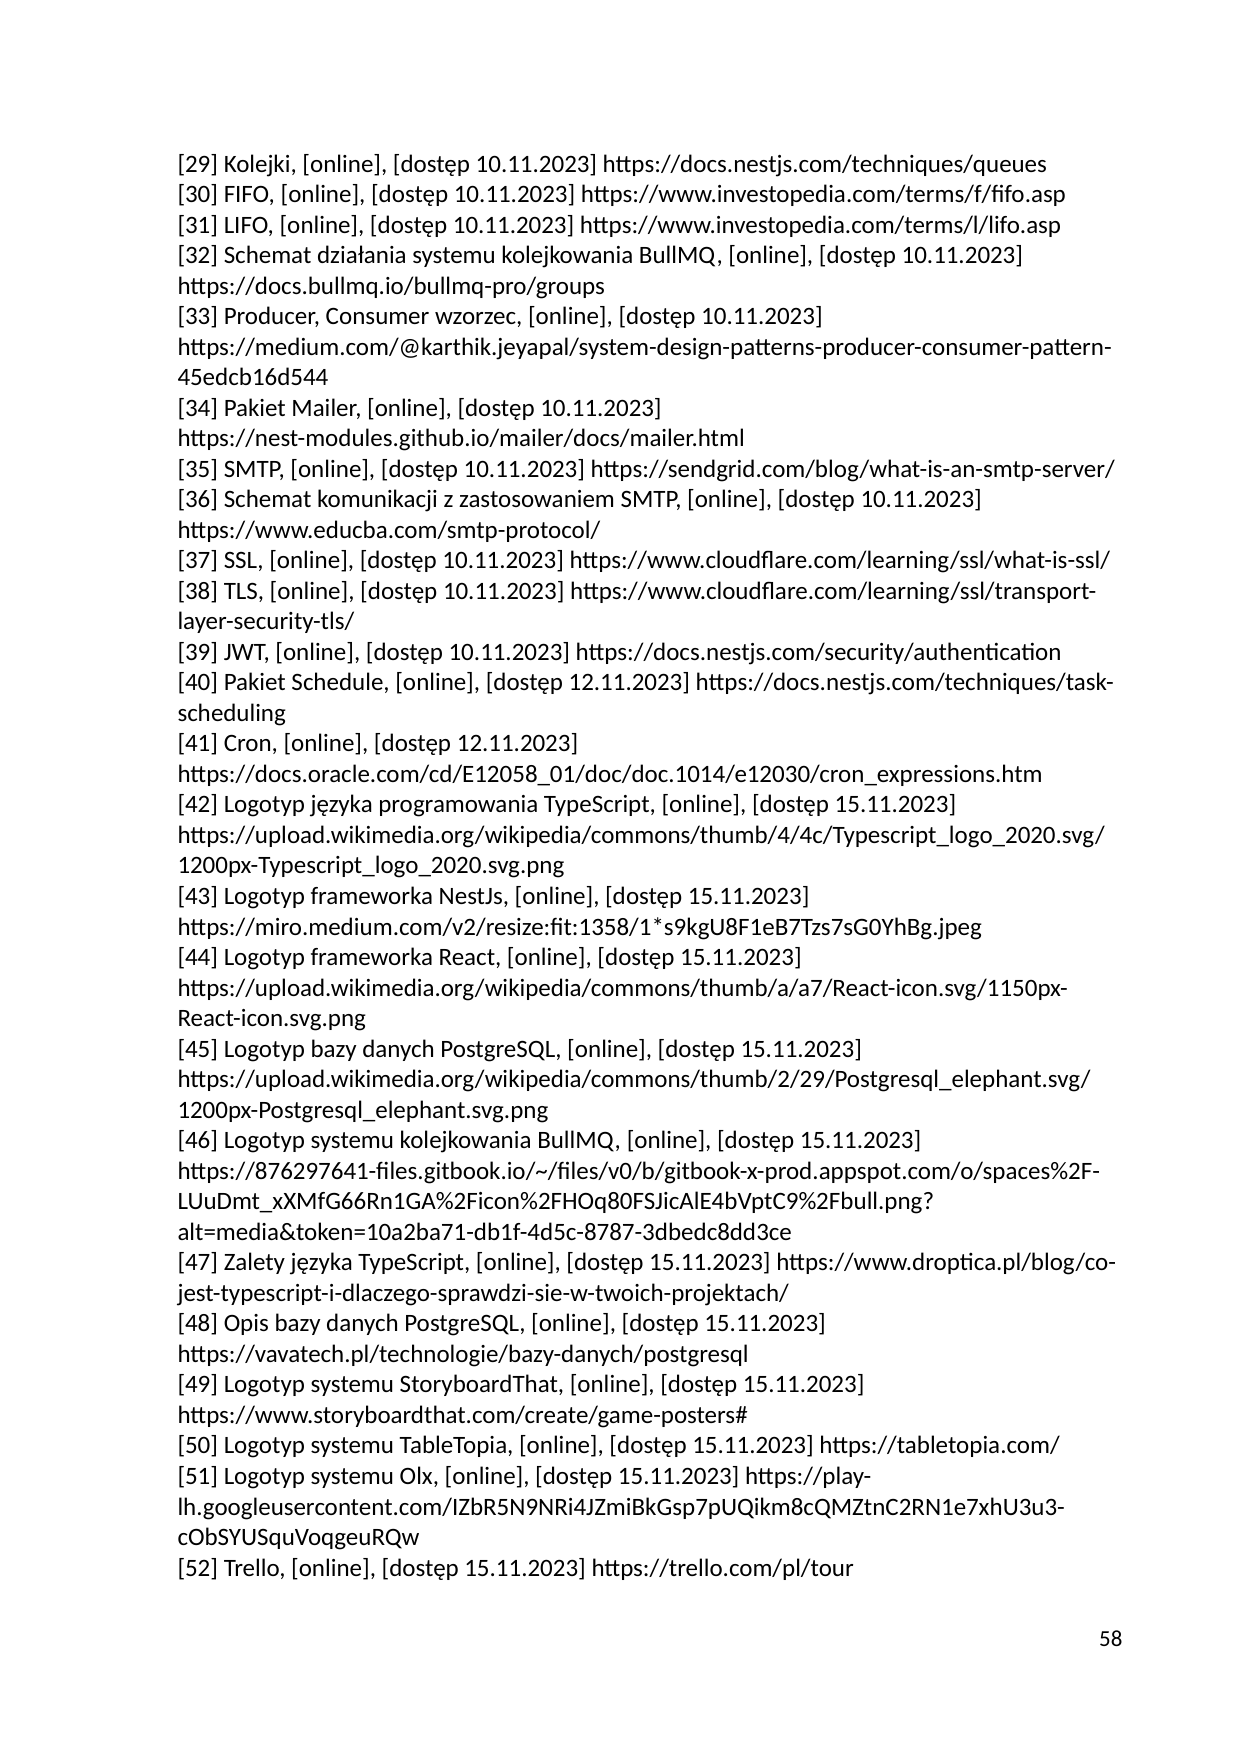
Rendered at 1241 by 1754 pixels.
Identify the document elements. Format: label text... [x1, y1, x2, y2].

text [36] Schemat komunikacji z zastosowaniem SMTP, [online], [dostęp 10.11.2023] https://www.educba.com/smtp-protocol/ [177, 483, 1122, 544]
text [47] Zalety języka TypeScript, [online], [dostęp 15.11.2023] https://www.droptica.pl/blog/co-jest-typescript-i-dlaczego-sprawdzi-sie-w-twoich-projektach/ [177, 1246, 1122, 1307]
text [31] LIFO, [online], [dostęp 10.11.2023] https://www.investopedia.com/terms/l/lifo.asp [177, 209, 1122, 239]
text [45] Logotyp bazy danych PostgreSQL, [online], [dostęp 15.11.2023] https://upload.wikimedia.org/wikipedia/commons/thumb/2/29/Postgresql_elephant.svg/1200px-Postgresql_elephant.svg.png [177, 1033, 1122, 1124]
text [40] Pakiet Schedule, [online], [dostęp 12.11.2023] https://docs.nestjs.com/techniques/task-scheduling [177, 667, 1122, 728]
text [42] Logotyp języka programowania TypeScript, [online], [dostęp 15.11.2023] https://upload.wikimedia.org/wikipedia/commons/thumb/4/4c/Typescript_logo_2020.svg/1200px-Typescript_logo_2020.svg.png [177, 789, 1122, 880]
text [44] Logotyp frameworka React, [online], [dostęp 15.11.2023] https://upload.wikimedia.org/wikipedia/commons/thumb/a/a7/React-icon.svg/1150px-React-icon.svg.png [177, 941, 1122, 1033]
text [37] SSL, [online], [dostęp 10.11.2023] https://www.cloudflare.com/learning/ssl/what-is-ssl/ [177, 544, 1122, 575]
text [43] Logotyp frameworka NestJs, [online], [dostęp 15.11.2023] https://miro.medium.com/v2/resize:fit:1358/1*s9kgU8F1eB7Tzs7sG0YhBg.jpeg [177, 880, 1122, 941]
text [34] Pakiet Mailer, [online], [dostęp 10.11.2023] https://nest-modules.github.io/mailer/docs/mailer.html [177, 392, 1122, 453]
text [39] JWT, [online], [dostęp 10.11.2023] https://docs.nestjs.com/security/authentication [177, 636, 1122, 667]
text [48] Opis bazy danych PostgreSQL, [online], [dostęp 15.11.2023] https://vavatech.pl/technologie/bazy-danych/postgresql [177, 1307, 1122, 1368]
text [41] Cron, [online], [dostęp 12.11.2023] https://docs.oracle.com/cd/E12058_01/doc/doc.1014/e12030/cron_expressions.htm [177, 728, 1122, 789]
text [33] Producer, Consumer wzorzec, [online], [dostęp 10.11.2023] https://medium.com/@karthik.jeyapal/system-design-patterns-producer-consumer-pattern-45edcb16d544 [177, 300, 1122, 392]
text [46] Logotyp systemu kolejkowania BullMQ, [online], [dostęp 15.11.2023] https://876297641-files.gitbook.io/~/files/v0/b/gitbook-x-prod.appspot.com/o/spaces%2F-LUuDmt_xXMfG66Rn1GA%2Ficon%2FHOq80FSJicAlE4bVptC9%2Fbull.png?alt=media&token=10a2ba71-db1f-4d5c-8787-3dbedc8dd3ce [177, 1124, 1122, 1246]
text [32] Schemat działania systemu kolejkowania BullMQ, [online], [dostęp 10.11.2023] https://docs.bullmq.io/bullmq-pro/groups [177, 239, 1122, 300]
text [30] FIFO, [online], [dostęp 10.11.2023] https://www.investopedia.com/terms/f/fifo.asp [177, 178, 1122, 209]
text [29] Kolejki, [online], [dostęp 10.11.2023] https://docs.nestjs.com/techniques/queues [177, 148, 1122, 178]
text [38] TLS, [online], [dostęp 10.11.2023] https://www.cloudflare.com/learning/ssl/transport-layer-security-tls/ [177, 575, 1122, 636]
text [49] Logotyp systemu StoryboardThat, [online], [dostęp 15.11.2023] https://www.storyboardthat.com/create/game-posters# [177, 1368, 1122, 1429]
text [52] Trello, [online], [dostęp 15.11.2023] https://trello.com/pl/tour [177, 1552, 1122, 1582]
text [51] Logotyp systemu Olx, [online], [dostęp 15.11.2023] https://play-lh.googleusercontent.com/IZbR5N9NRi4JZmiBkGsp7pUQikm8cQMZtnC2RN1e7xhU3u3-cObSYUSquVoqgeuRQw [177, 1460, 1122, 1552]
text [50] Logotyp systemu TableTopia, [online], [dostęp 15.11.2023] https://tabletopia.com/ [177, 1429, 1122, 1460]
text [35] SMTP, [online], [dostęp 10.11.2023] https://sendgrid.com/blog/what-is-an-smtp-server/ [177, 453, 1122, 483]
